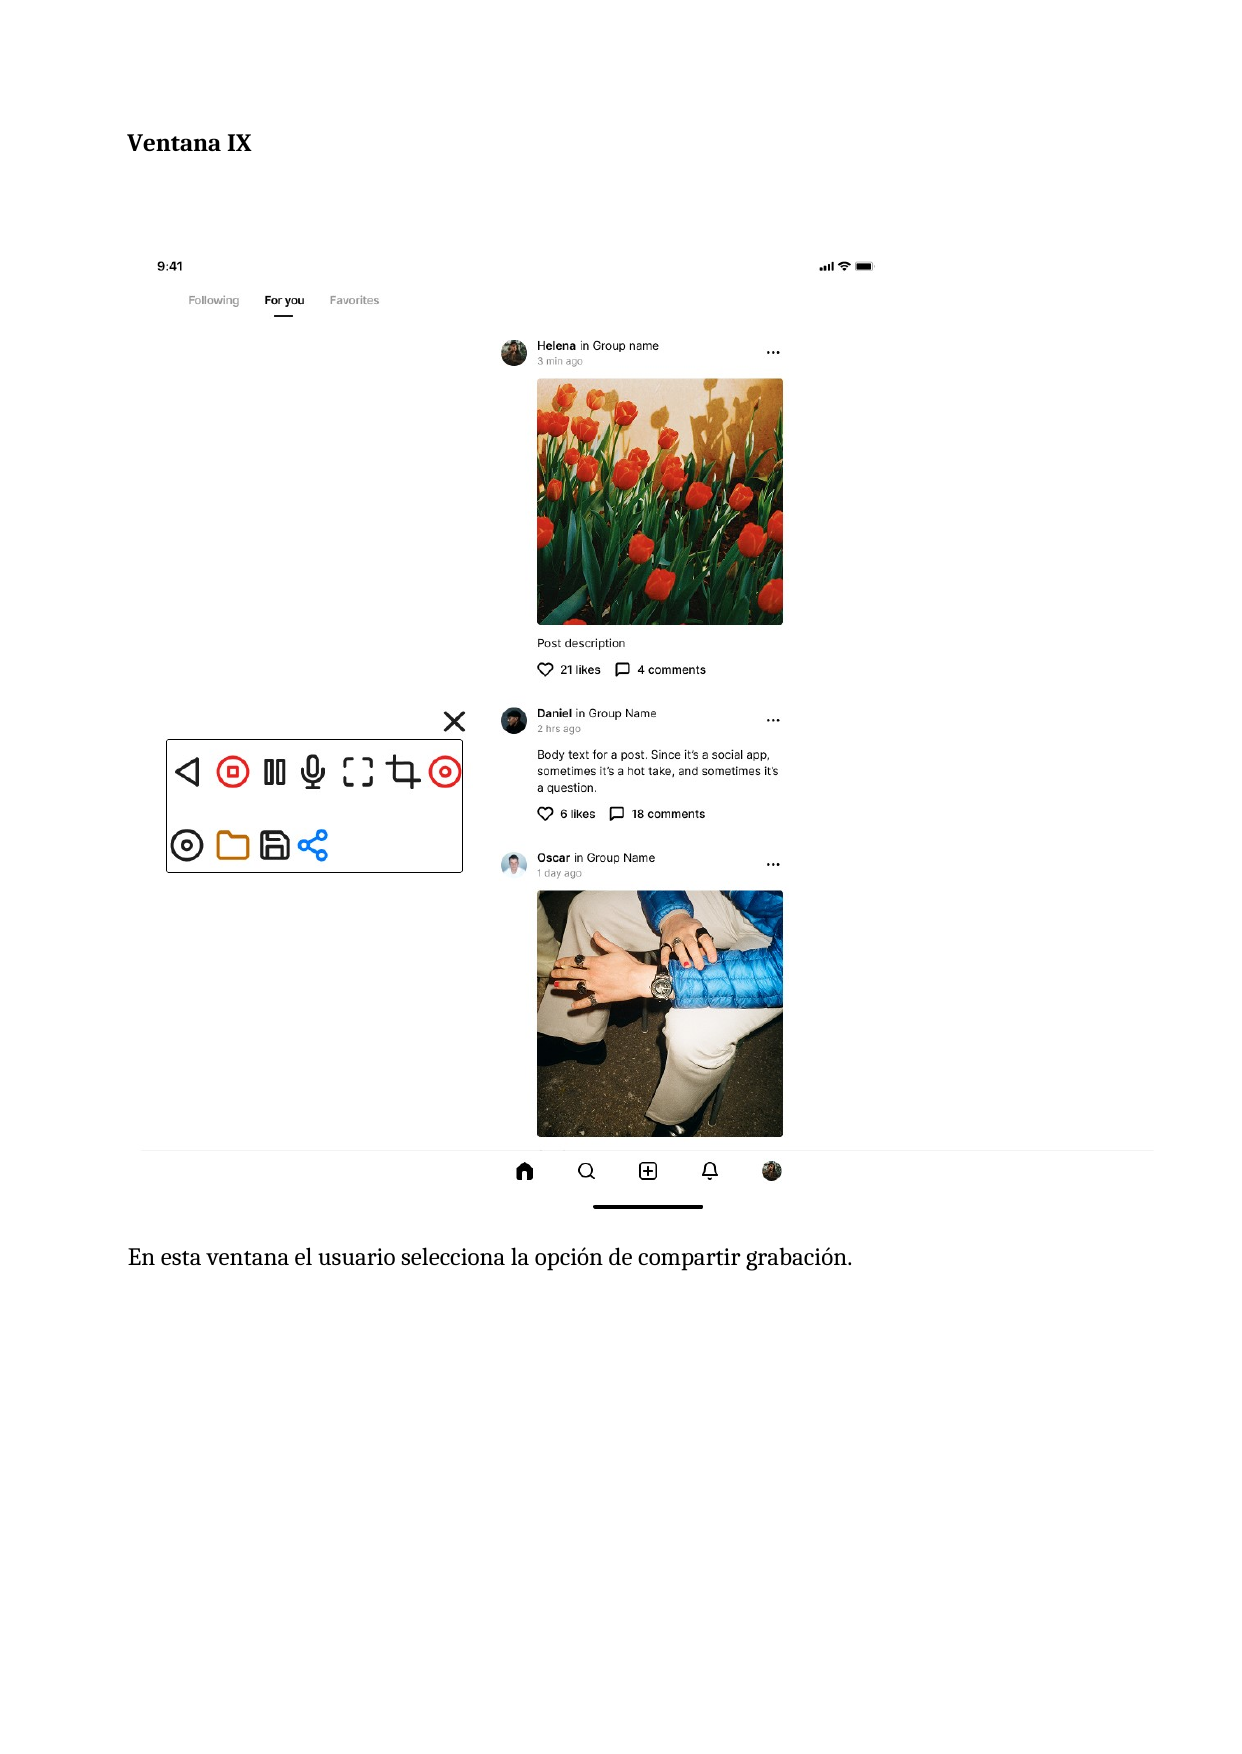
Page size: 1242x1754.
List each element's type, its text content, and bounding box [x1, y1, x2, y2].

picture [130, 247, 1154, 1215]
text En esta ventana el usuario selecciona la opción de compartir grabación. [127, 1242, 1154, 1271]
